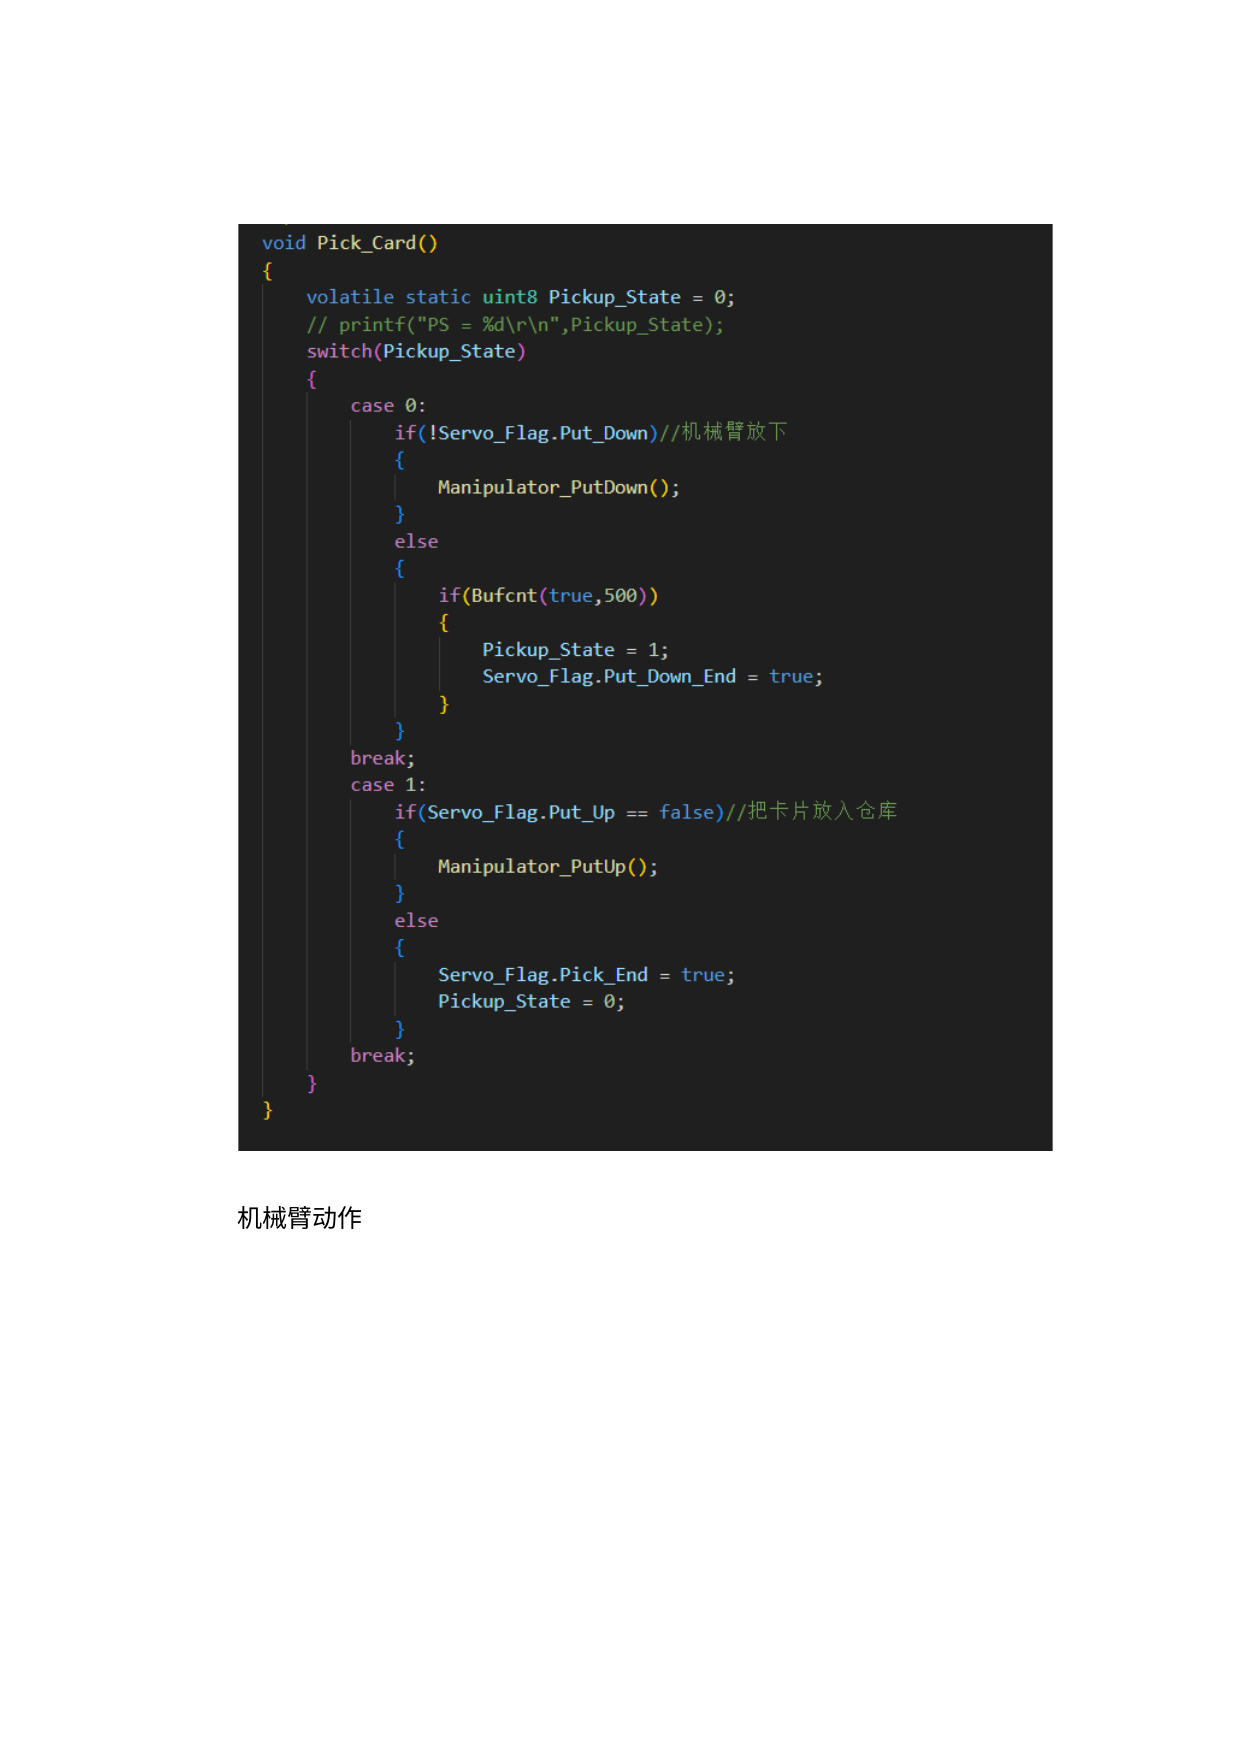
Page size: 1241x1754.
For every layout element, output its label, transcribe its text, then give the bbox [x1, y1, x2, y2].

picture [238, 224, 1053, 1151]
